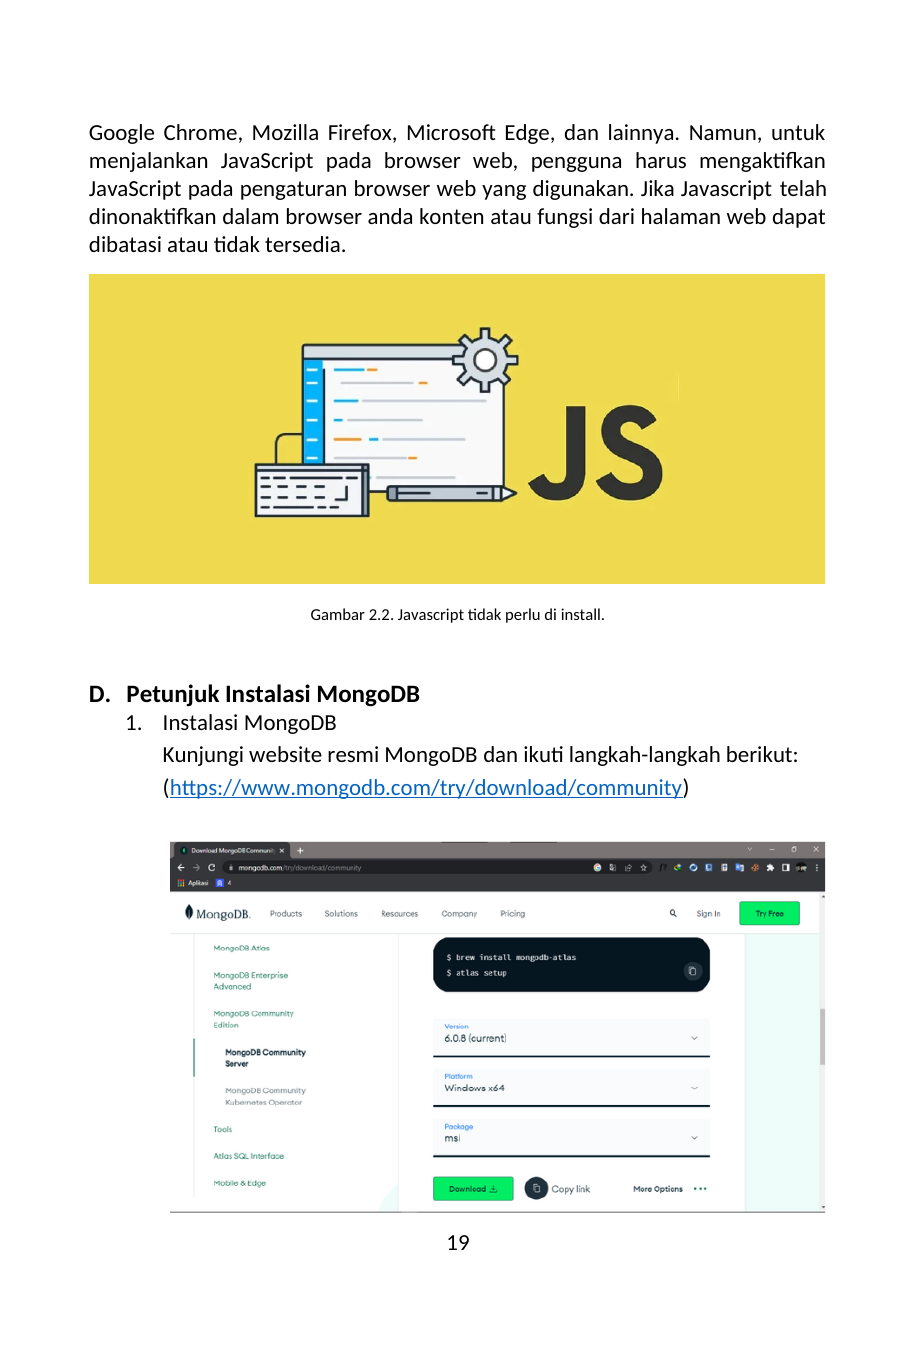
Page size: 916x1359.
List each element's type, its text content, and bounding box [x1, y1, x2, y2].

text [89, 118, 827, 258]
text Gambar 2.2. Javascript tidak perlu di install. [89, 604, 827, 625]
list Instalasi MongoDB [125, 708, 827, 736]
list Kunjungi website resmi MongoDB dan ikuti langkah-langkah berikut: (https://www.mongodb.com/try/download/community) [162, 740, 827, 801]
picture [88, 274, 826, 584]
picture [169, 841, 826, 1213]
list Petunjuk Instalasi MongoDB [89, 678, 827, 708]
